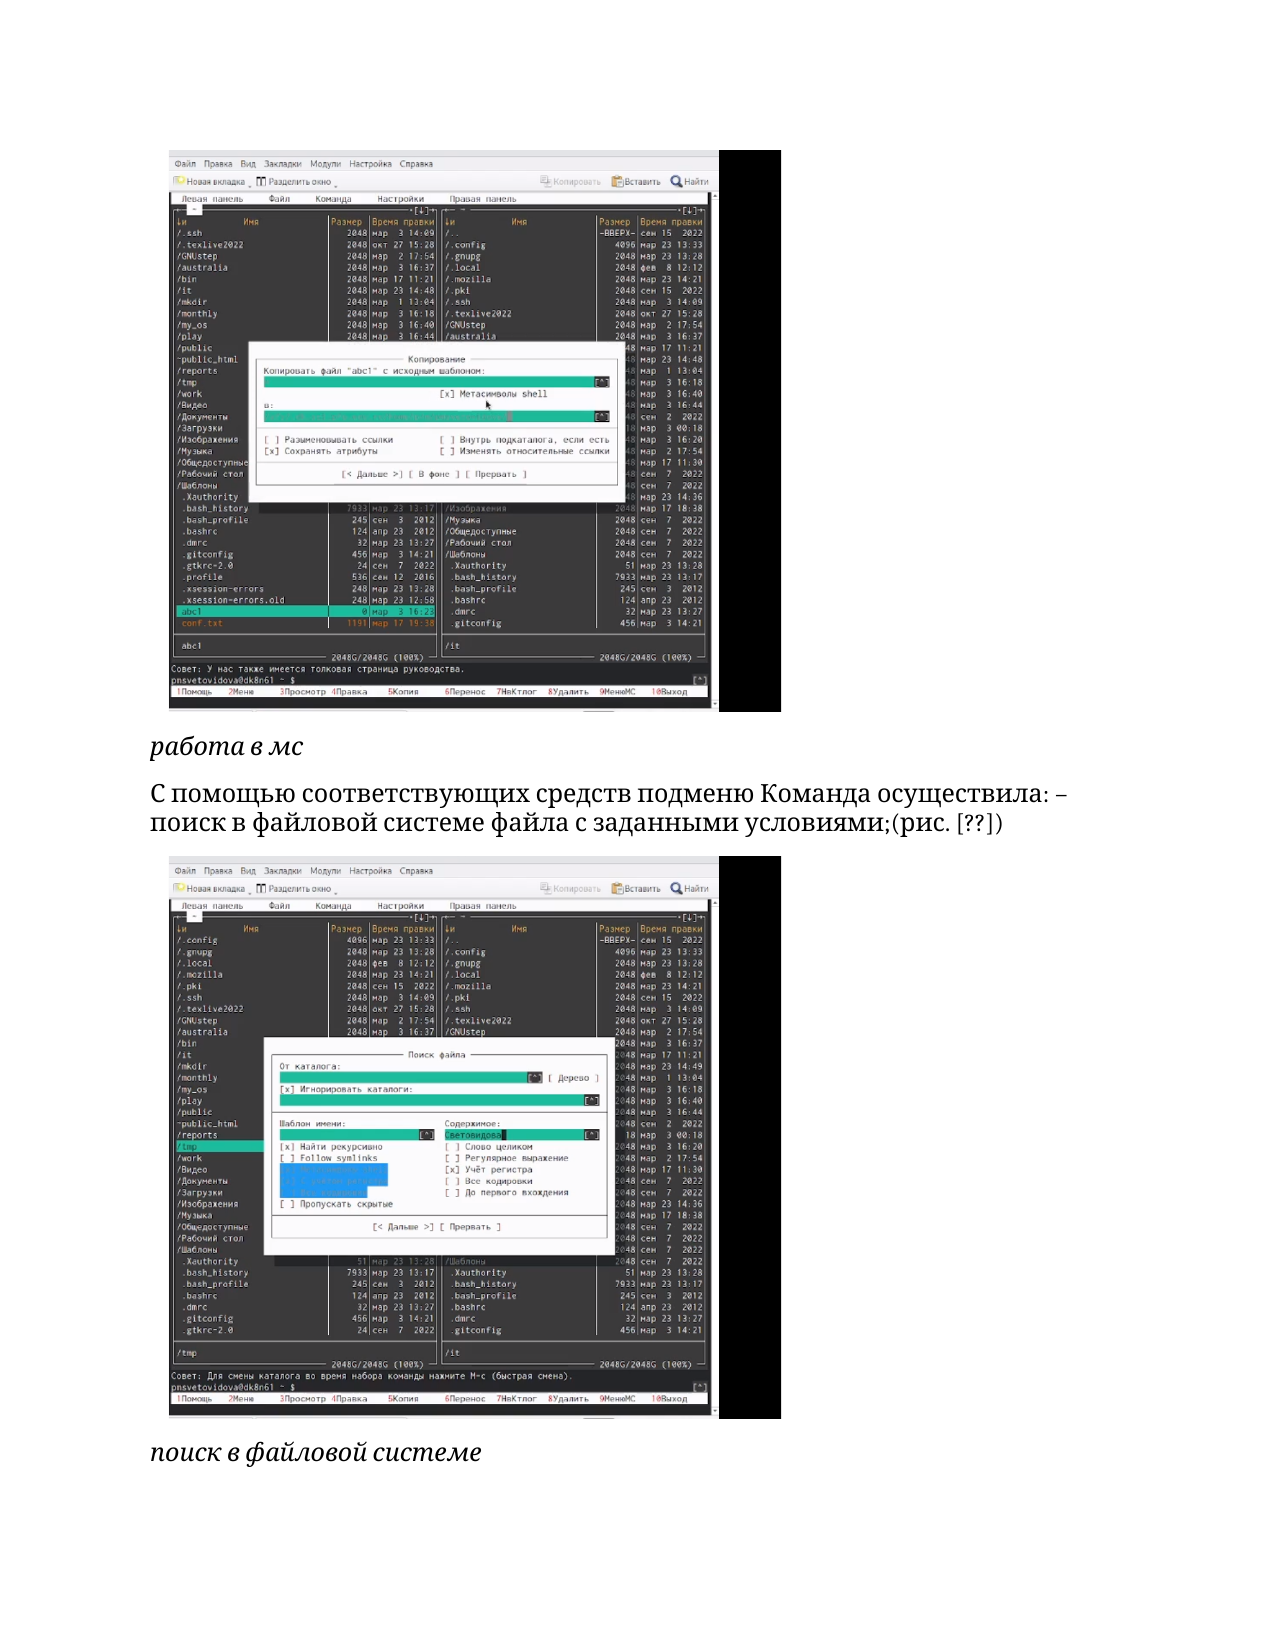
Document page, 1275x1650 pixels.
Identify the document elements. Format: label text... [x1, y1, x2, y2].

picture [168, 150, 782, 712]
text С помощью соответствующих средств подменю Команда осуществила: – поиск в файловой системе файла с заданными условиями;(рис. [??]) [150, 780, 1125, 838]
text работа в мс [150, 733, 1125, 761]
picture [168, 856, 782, 1419]
text поиск в файловой системе [150, 1439, 1125, 1468]
